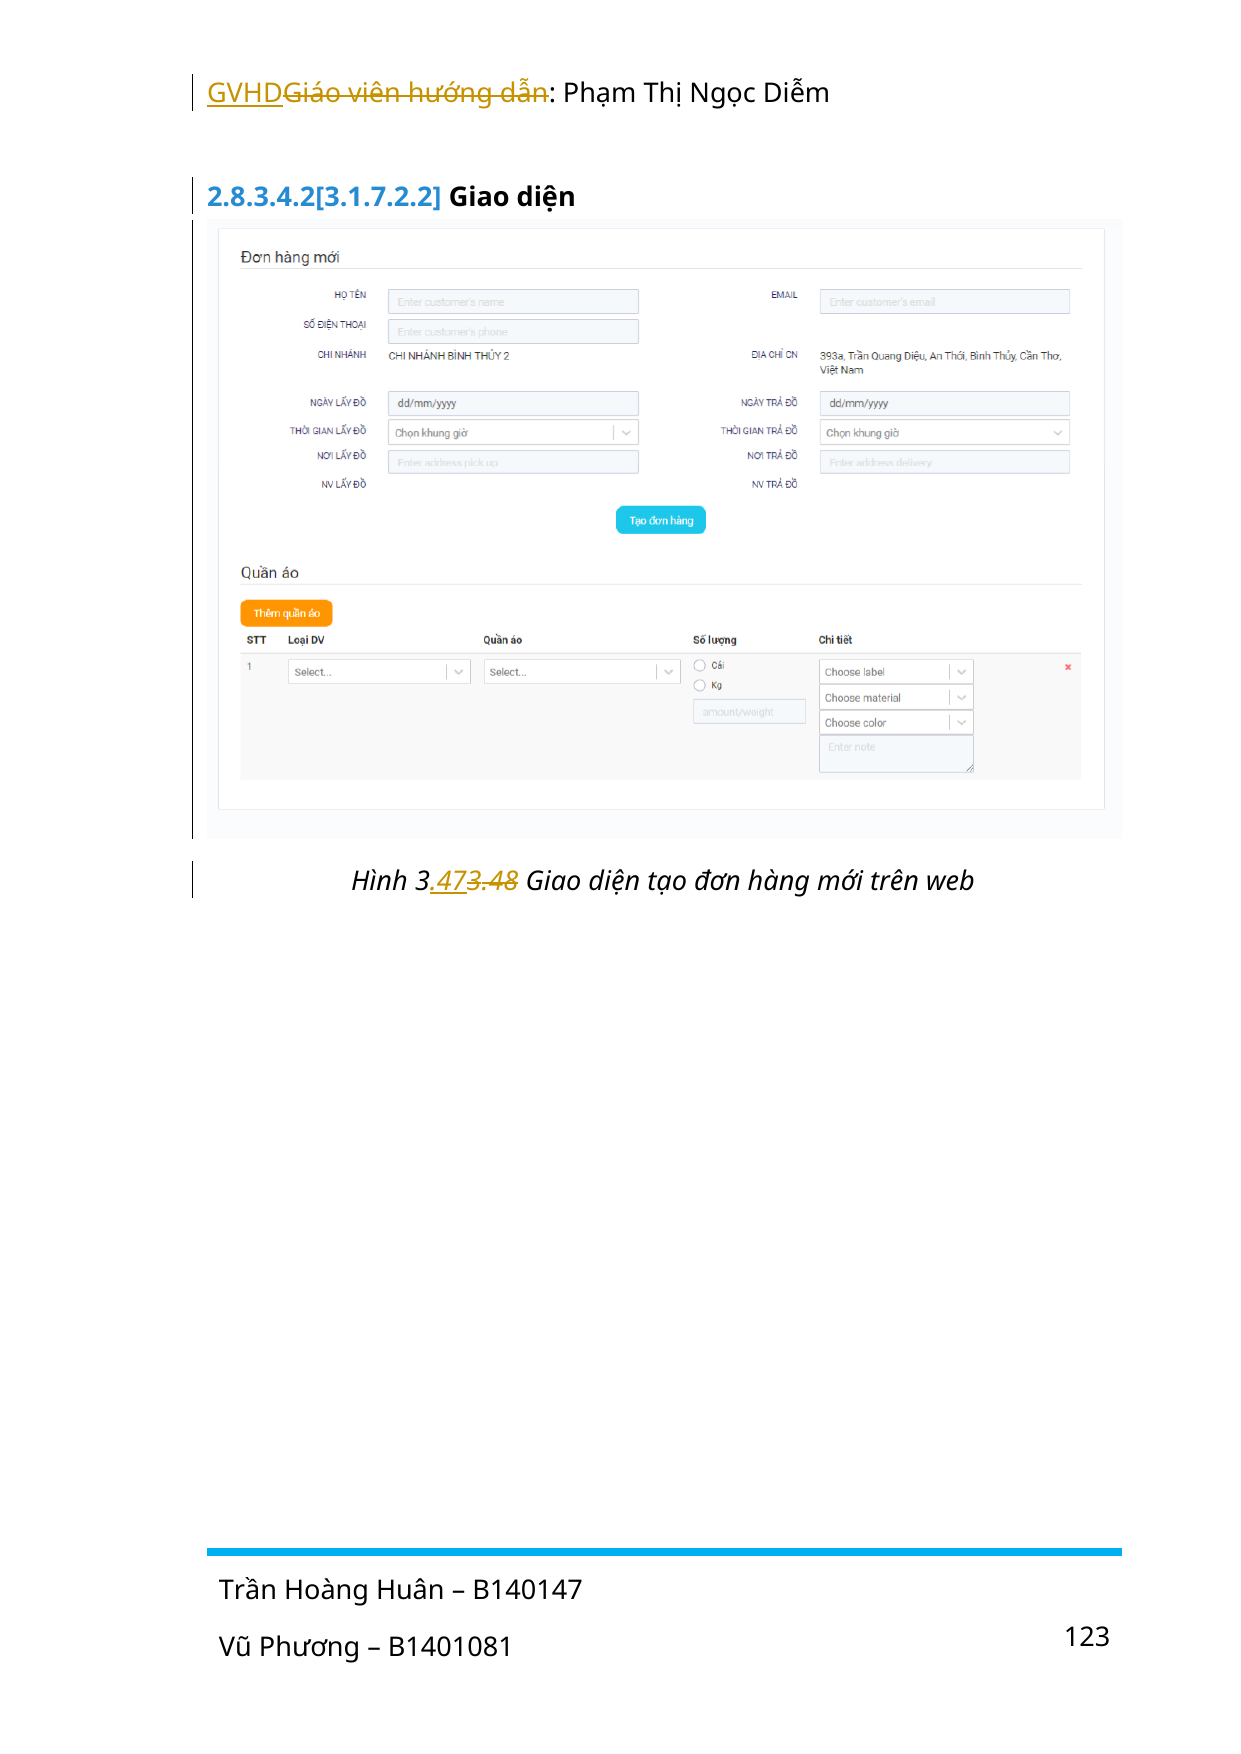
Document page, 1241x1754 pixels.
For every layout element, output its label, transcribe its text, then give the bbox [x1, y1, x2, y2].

picture [206, 219, 1123, 839]
subtitle Giao diện [207, 177, 1122, 214]
text Hình 3 Giao diện tạo đơn hàng mới trên web [207, 861, 1122, 898]
